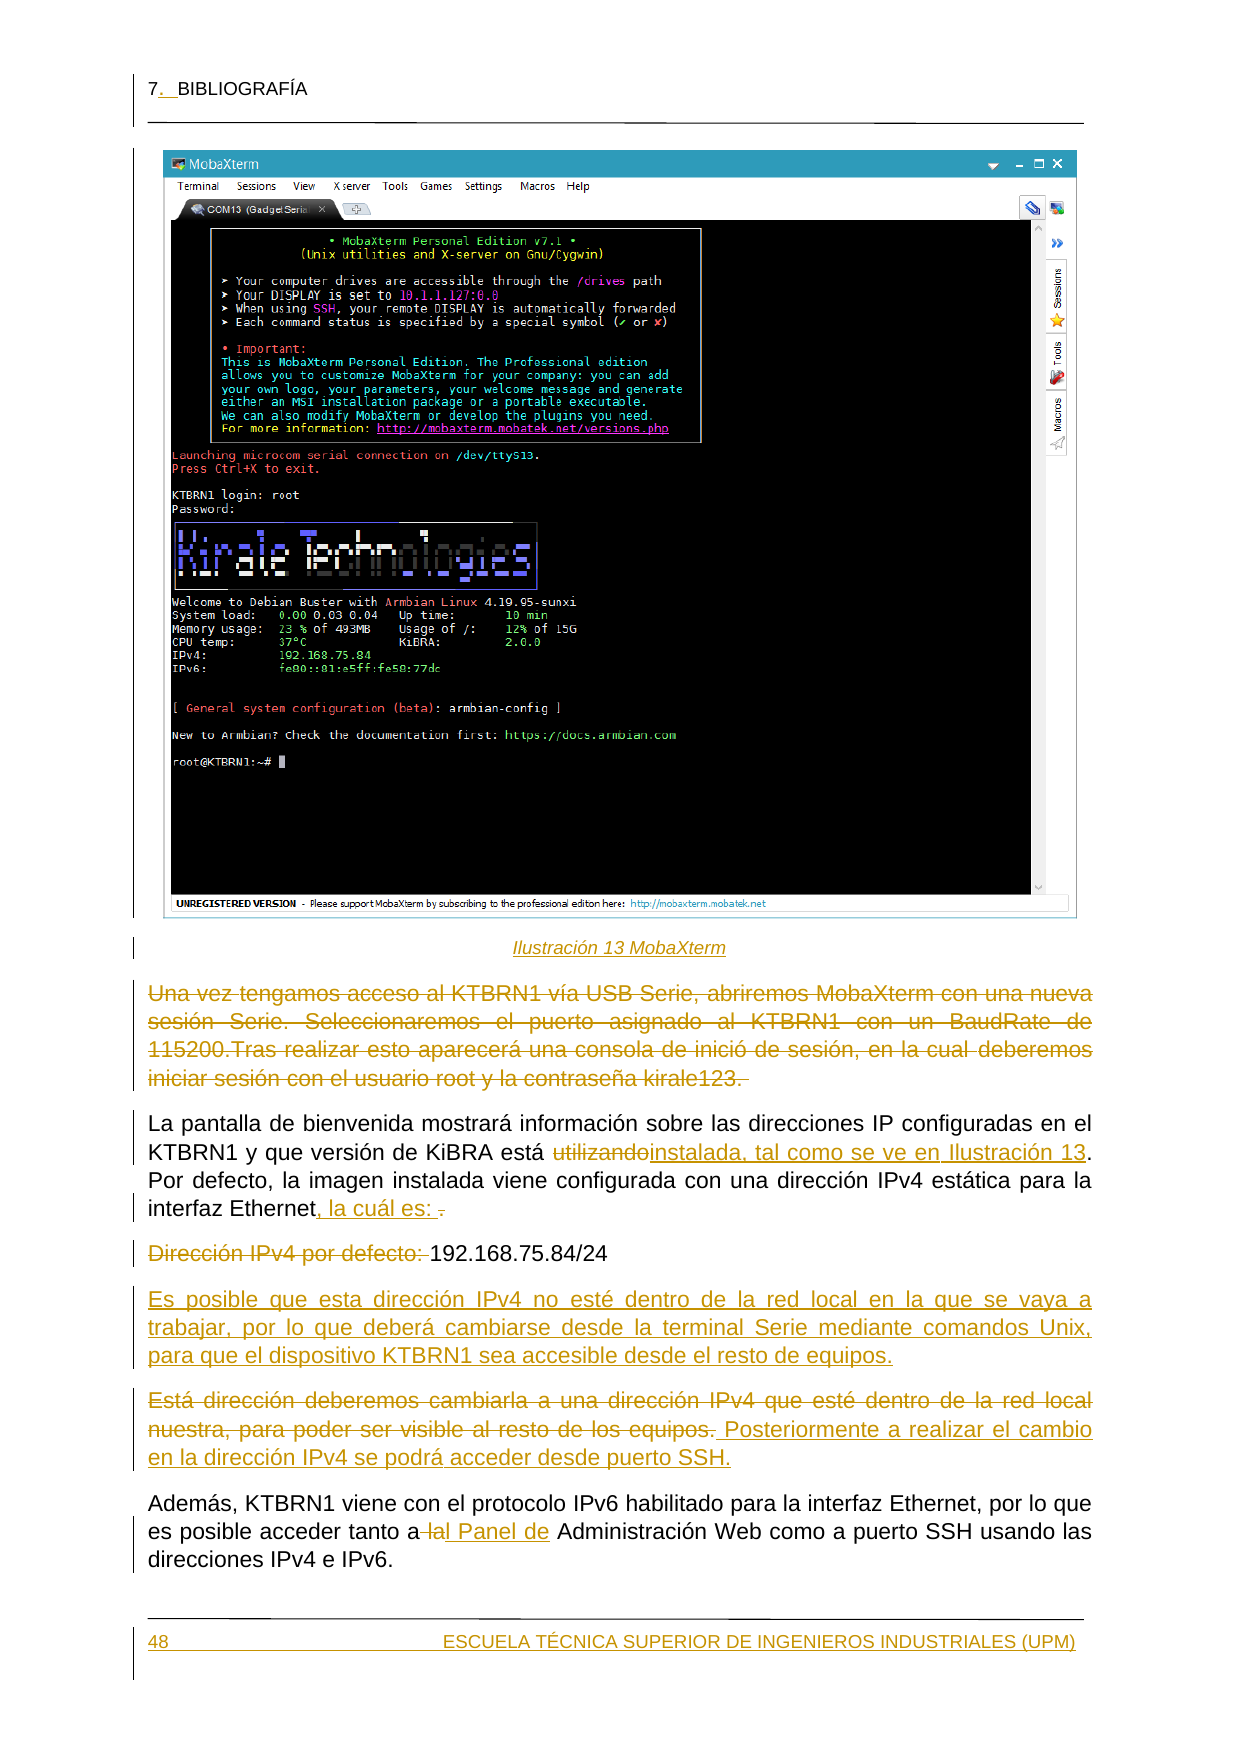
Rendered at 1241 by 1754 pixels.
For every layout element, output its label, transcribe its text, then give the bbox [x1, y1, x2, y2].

text La pantalla de bienvenida mostrará información sobre las direcciones IP configuradas en el KTBRN1 y que versión de KiBRA está . Por defecto, la imagen instalada viene configurada con una dirección IPv4 estática para la interfaz Ethernet [148, 1110, 1092, 1222]
picture [160, 147, 1080, 919]
text 192.168.75.84/24 [148, 1240, 1092, 1267]
text Además, KTBRN1 viene con el protocolo IPv6 habilitado para la interfaz Ethernet, por lo que es posible acceder tanto a Administración Web como a puerto SSH usando las direcciones IPv4 e IPv6. [148, 1489, 1092, 1573]
